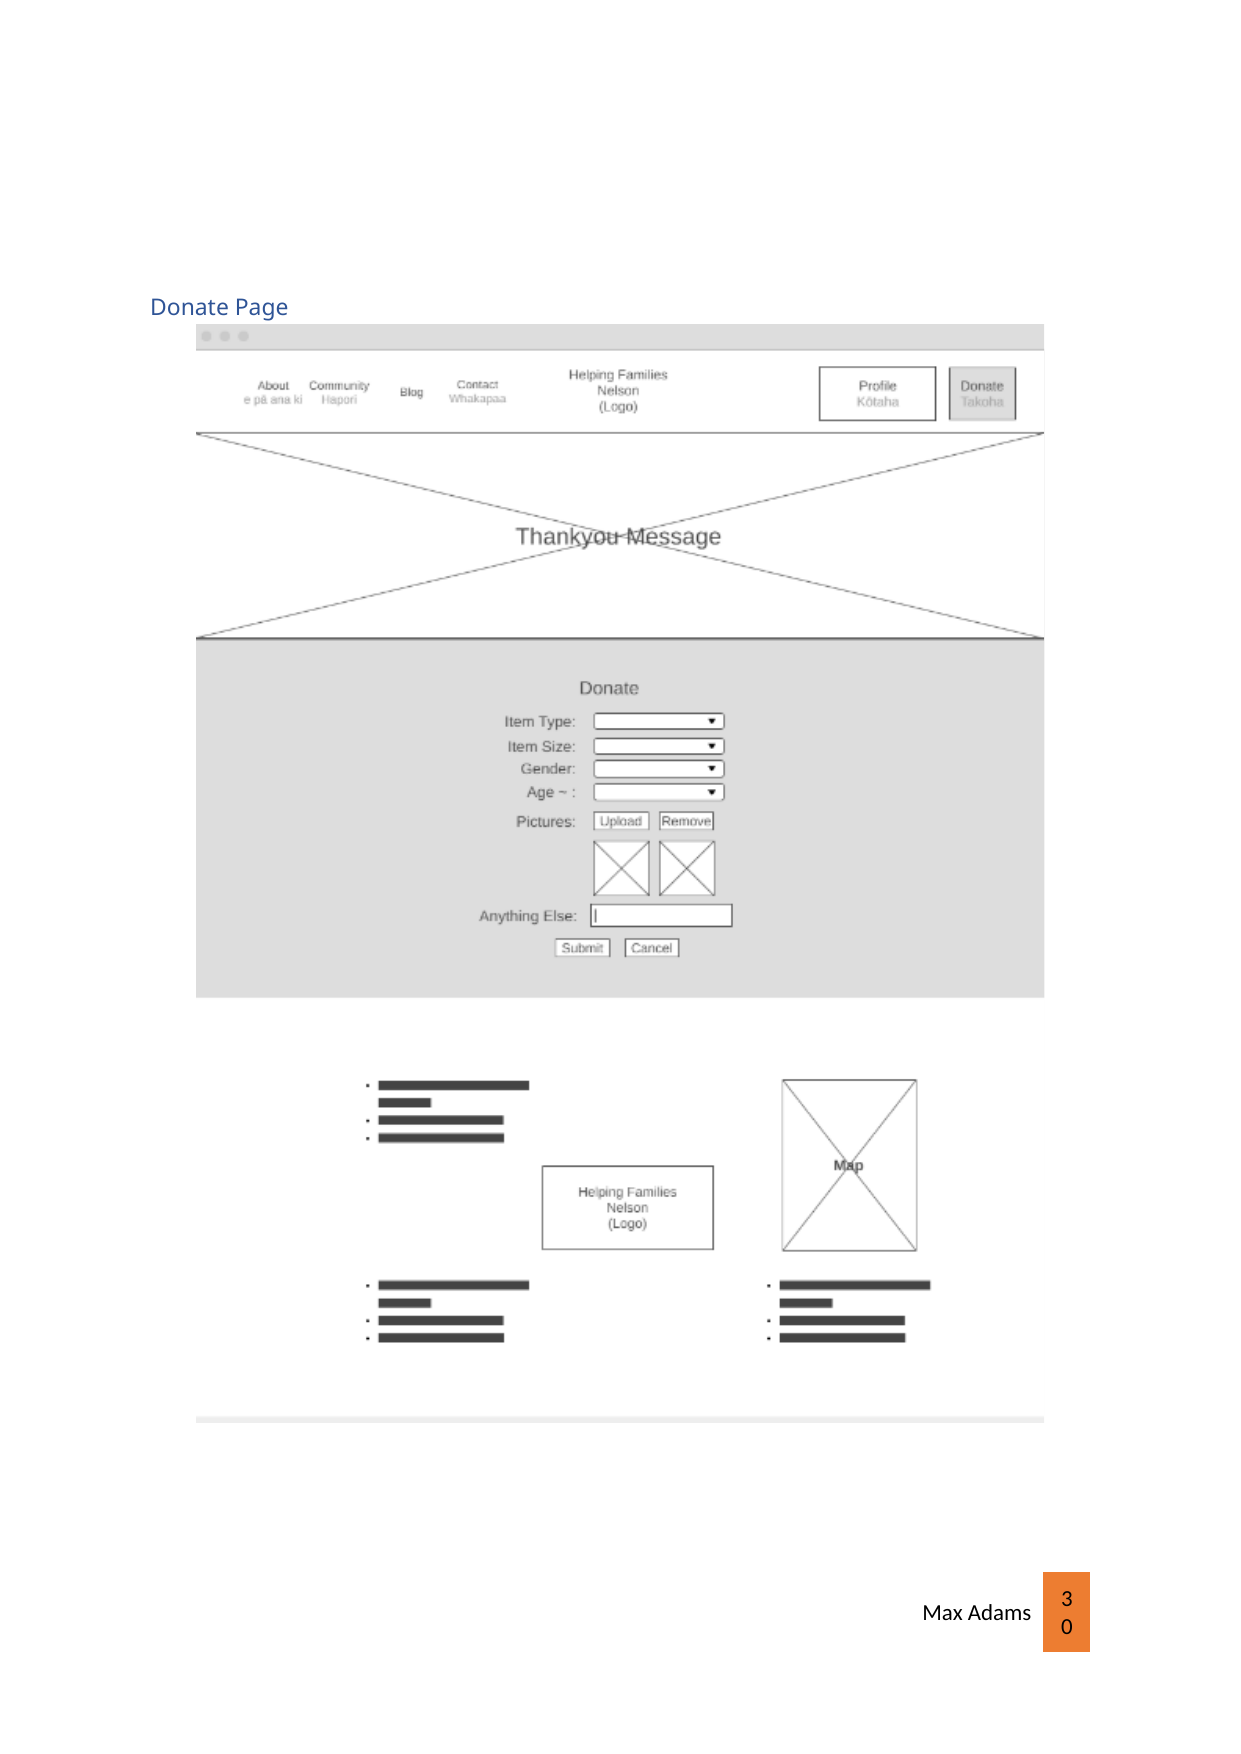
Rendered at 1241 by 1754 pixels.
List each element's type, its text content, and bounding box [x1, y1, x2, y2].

subtitle Donate Page [150, 291, 1090, 322]
picture [196, 324, 1045, 1423]
